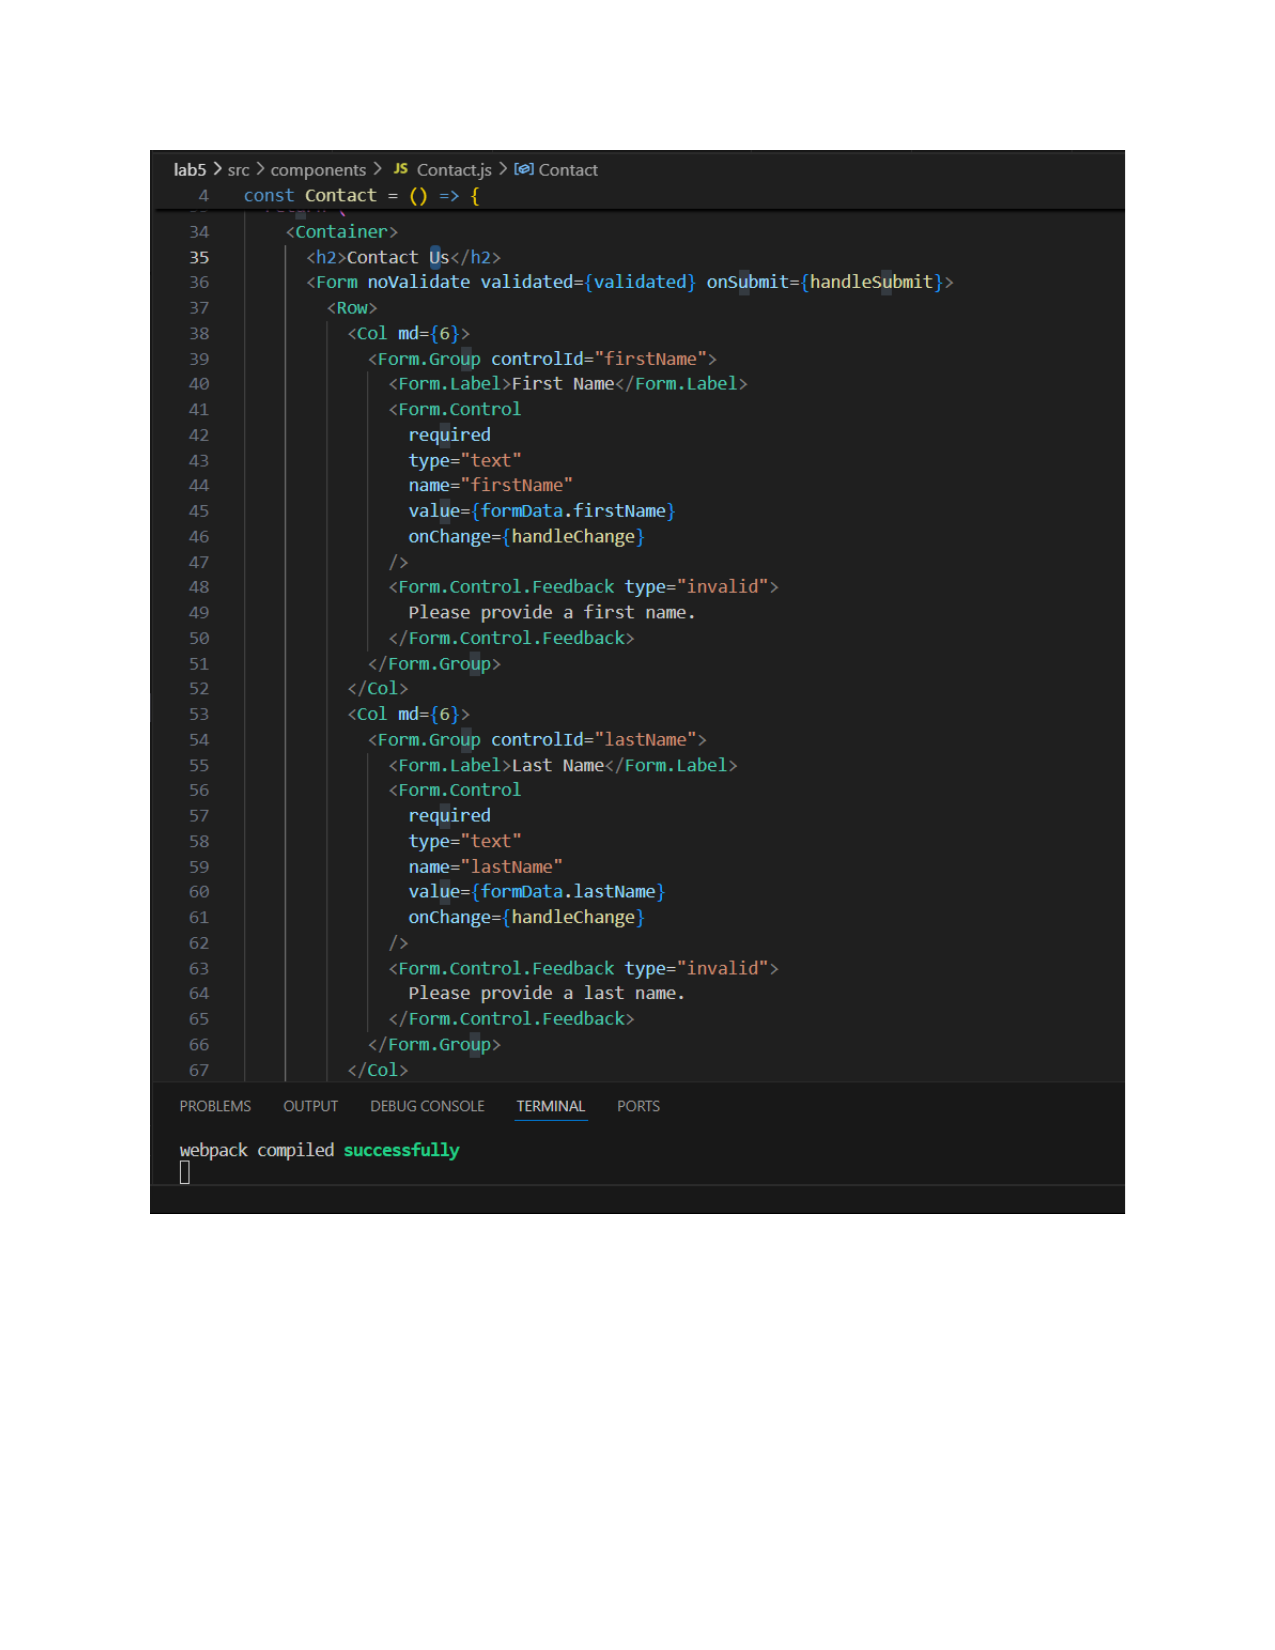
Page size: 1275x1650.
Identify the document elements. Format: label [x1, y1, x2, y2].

picture [150, 150, 1125, 1214]
